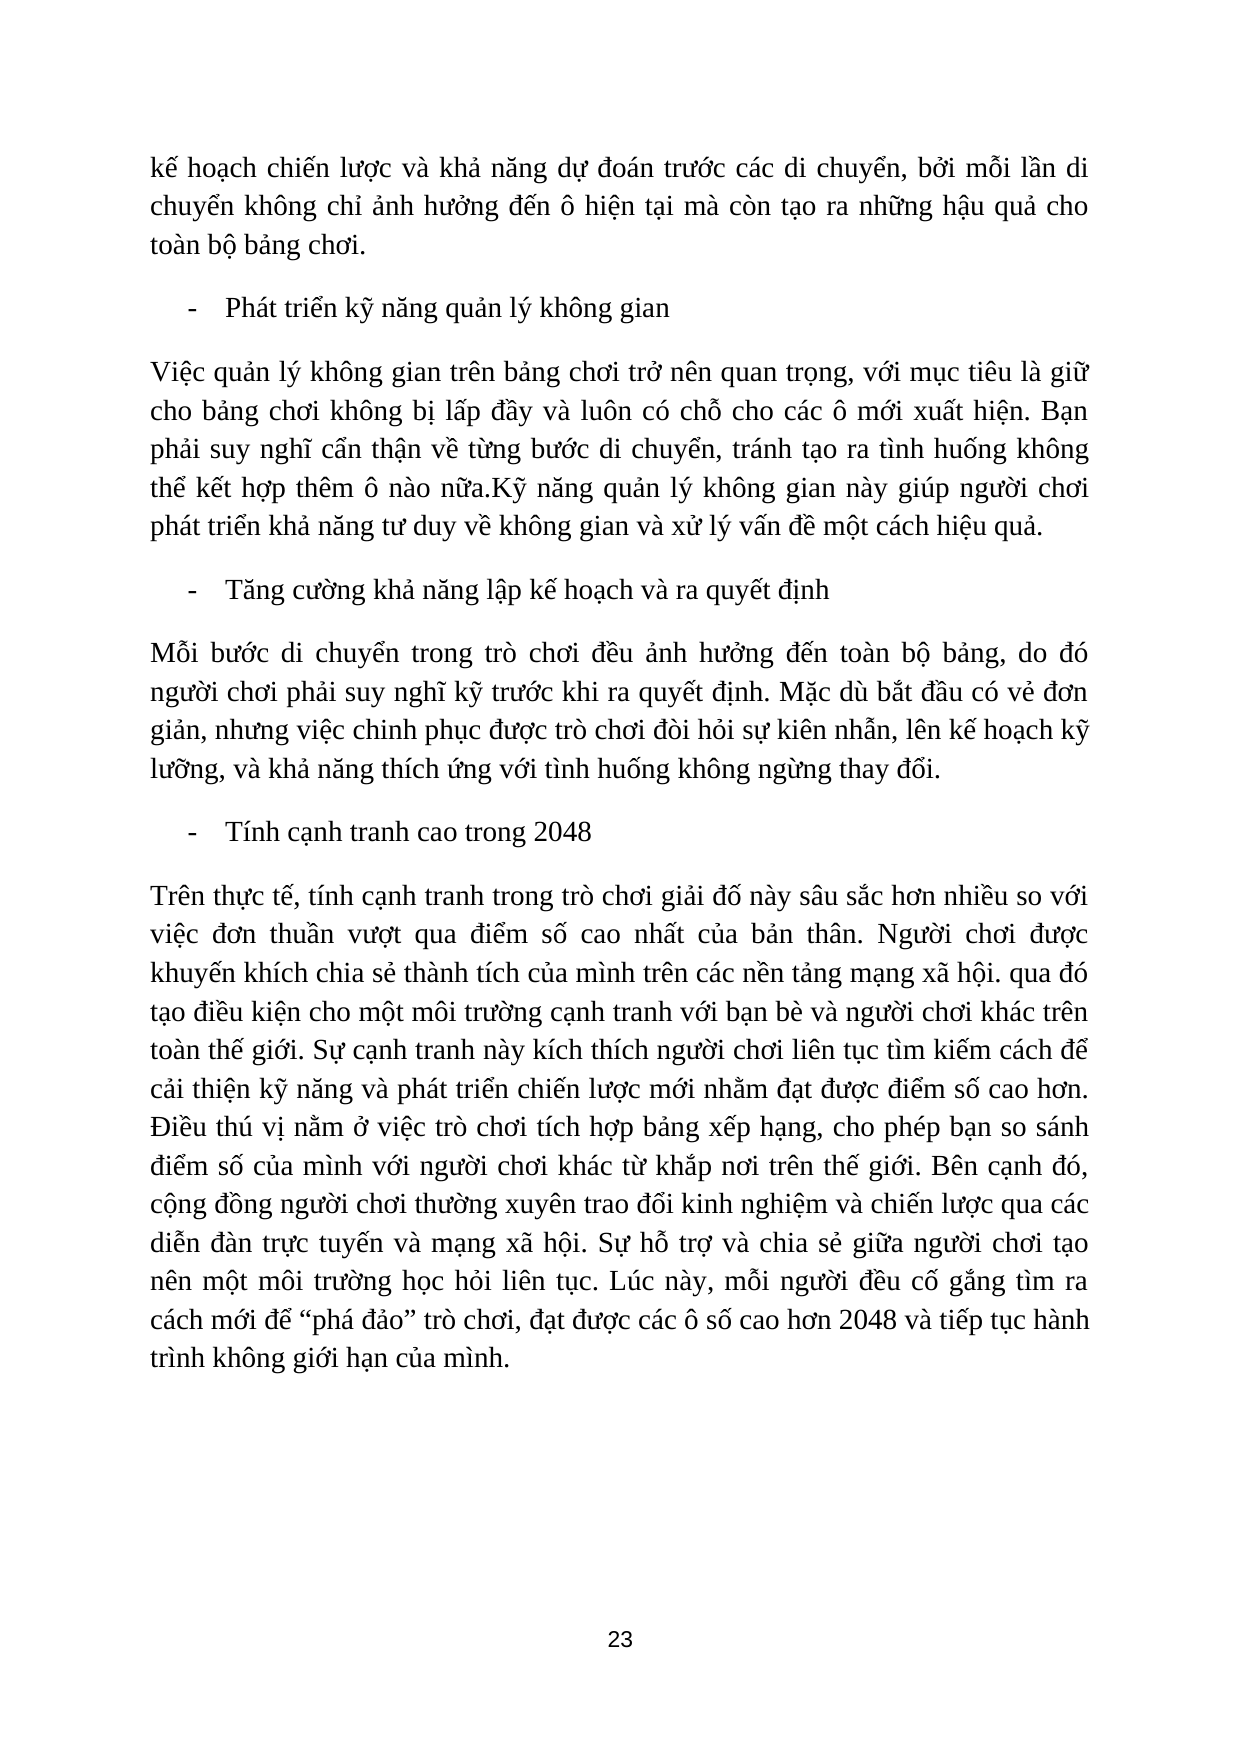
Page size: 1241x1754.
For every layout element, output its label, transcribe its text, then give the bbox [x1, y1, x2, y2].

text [150, 150, 1090, 261]
list Tính cạnh tranh cao trong 2048 [187, 814, 1090, 848]
text Trên thực tế, tính cạnh tranh trong trò chơi giải đố này sâu sắc hơn nhiều so với việc đơn thuần vượt qua điểm số cao nhất của bản thân. Người chơi được khuyến khích chia sẻ thành tích của mình trên các nền tảng mạng xã hội. qua đó tạo điều kiện cho một môi trường cạnh tranh với bạn bè và người chơi khác trên toàn thế giới. Sự cạnh tranh này kích thích người chơi liên tục tìm kiếm cách để cải thiện kỹ năng và phát triển chiến lược mới nhằm đạt được điểm số cao hơn. Điều thú vị nằm ở việc trò chơi tích hợp bảng xếp hạng, cho phép bạn so sánh điểm số của mình với người chơi khác từ khắp nơi trên thế giới. Bên cạnh đó, cộng đồng người chơi thường xuyên trao đổi kinh nghiệm và chiến lược qua các diễn đàn trực tuyến và mạng xã hội. Sự hỗ trợ và chia sẻ giữa người chơi tạo nên một môi trường học hỏi liên tục. Lúc này, mỗi người đều cố gắng tìm ra cách mới để “phá đảo” trò chơi, đạt được các ô số cao hơn 2048 và tiếp tục hành trình không giới hạn của mình. [150, 878, 1090, 1374]
text Mỗi bước di chuyển trong trò chơi đều ảnh hưởng đến toàn bộ bảng, do đó người chơi phải suy nghĩ kỹ trước khi ra quyết định. Mặc dù bắt đầu có vẻ đơn giản, nhưng việc chinh phục được trò chơi đòi hỏi sự kiên nhẫn, lên kế hoạch kỹ lưỡng, và khả năng thích ứng với tình huống không ngừng thay đổi. [150, 635, 1090, 784]
text Việc quản lý không gian trên bảng chơi trở nên quan trọng, với mục tiêu là giữ cho bảng chơi không bị lấp đầy và luôn có chỗ cho các ô mới xuất hiện. Bạn phải suy nghĩ cẩn thận về từng bước di chuyển, tránh tạo ra tình huống không thể kết hợp thêm ô nào nữa.Kỹ năng quản lý không gian này giúp người chơi phát triển khả năng tư duy về không gian và xử lý vấn đề một cách hiệu quả. [150, 354, 1090, 542]
list Tăng cường khả năng lập kế hoạch và ra quyết định [187, 572, 1090, 605]
list Phát triển kỹ năng quản lý không gian [187, 291, 1090, 324]
